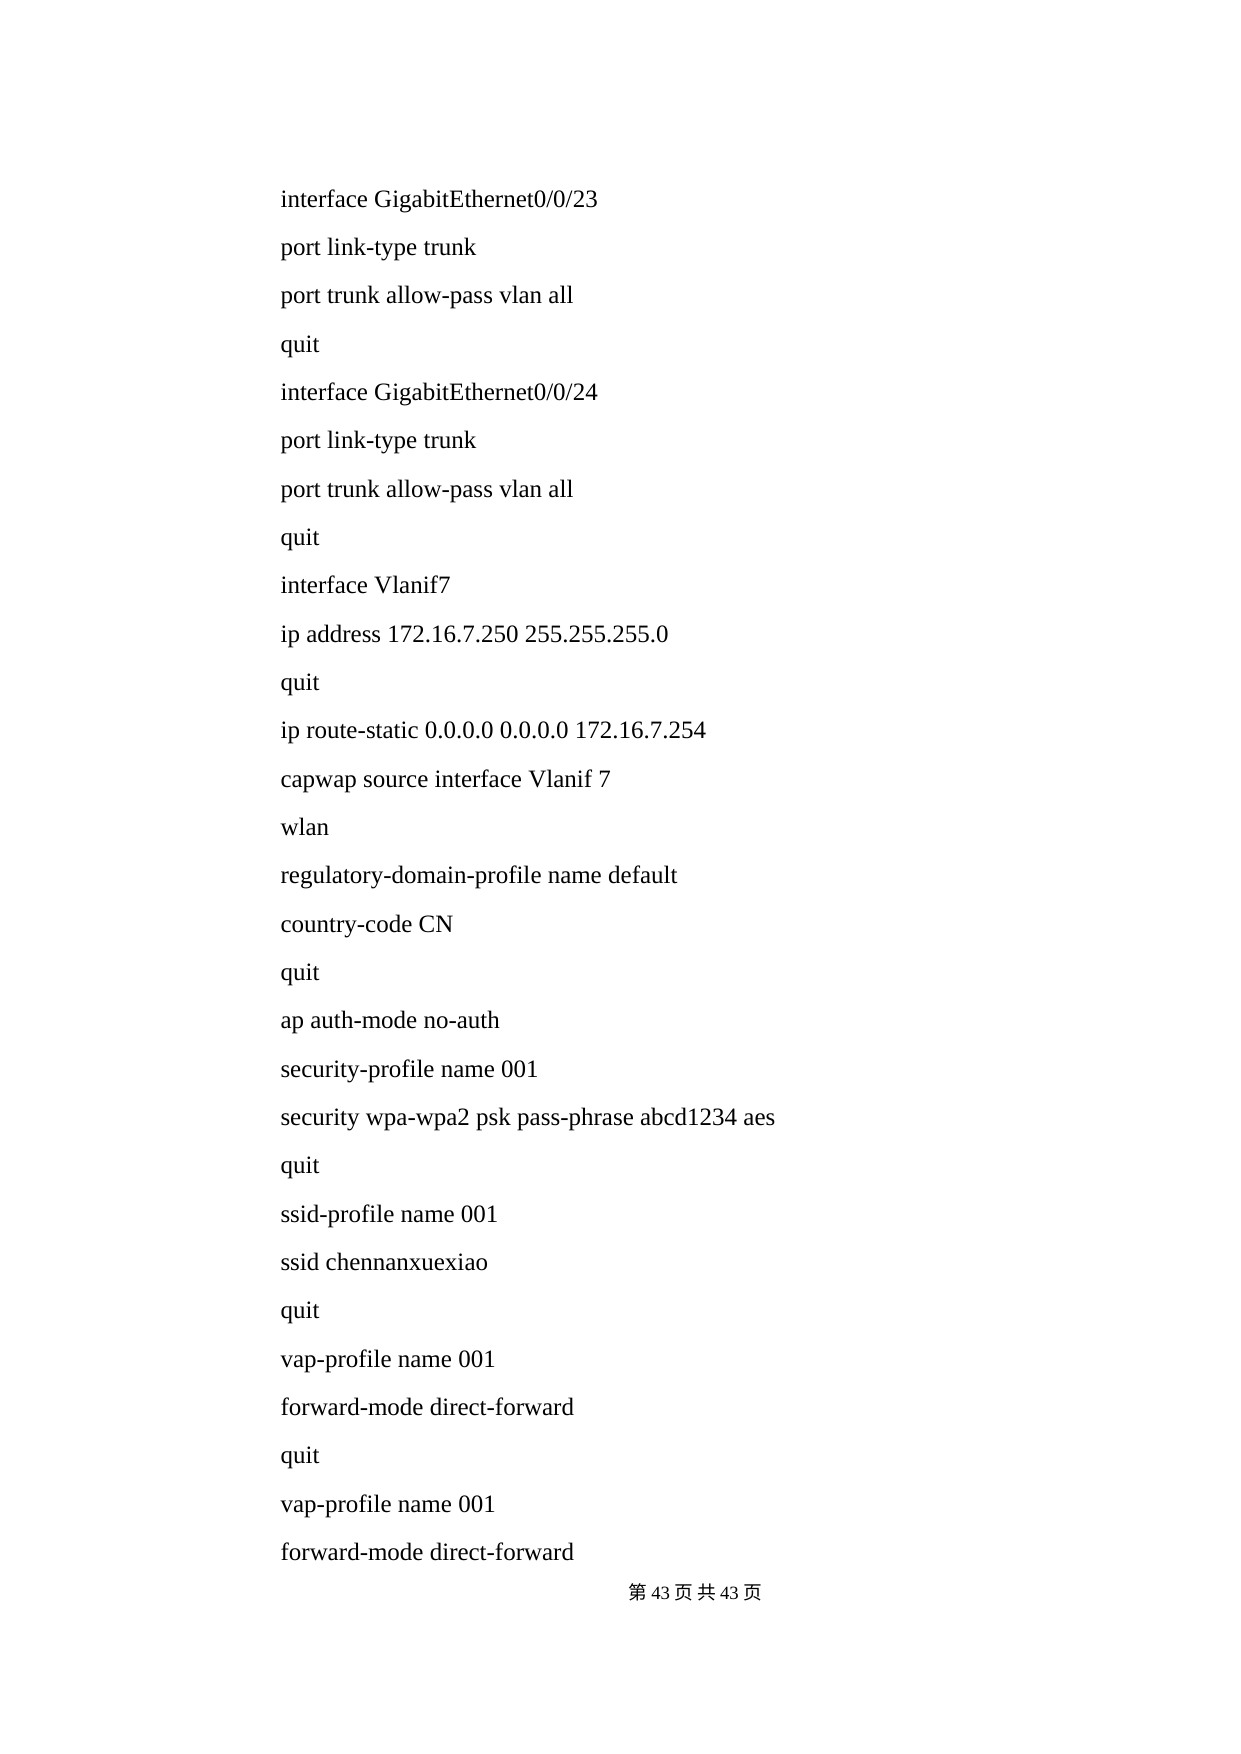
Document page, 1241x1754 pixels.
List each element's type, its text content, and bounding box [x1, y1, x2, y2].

text quit [230, 664, 1122, 698]
text quit [230, 1438, 1122, 1472]
text ssid-profile name 001 [230, 1196, 1122, 1230]
text forward-mode direct-forward [230, 1389, 1122, 1423]
text quit [230, 1293, 1122, 1327]
text quit [230, 954, 1122, 988]
text ap auth-mode no-auth [230, 1003, 1122, 1037]
text port trunk allow-pass vlan all [230, 471, 1122, 505]
text port link-type trunk [230, 423, 1122, 457]
text ip route-static 0.0.0.0 0.0.0.0 172.16.7.254 [230, 713, 1122, 747]
text quit [230, 519, 1122, 553]
text ssid chennanxuexiao [230, 1244, 1122, 1278]
text quit [230, 326, 1122, 360]
text security wpa-wpa2 psk pass-phrase abcd1234 aes [230, 1099, 1122, 1133]
text port link-type trunk [230, 229, 1122, 263]
text wlan [230, 809, 1122, 843]
text port trunk allow-pass vlan all [230, 278, 1122, 312]
text interface GigabitEthernet0/0/23 [230, 181, 1122, 215]
text regulatory-domain-profile name default [230, 858, 1122, 892]
text capwap source interface Vlanif 7 [230, 761, 1122, 795]
text ip address 172.16.7.250 255.255.255.0 [230, 616, 1122, 650]
text interface GigabitEthernet0/0/24 [230, 374, 1122, 408]
text interface Vlanif7 [230, 568, 1122, 602]
text country-code CN [230, 906, 1122, 940]
text vap-profile name 001 [230, 1341, 1122, 1375]
text quit [230, 1148, 1122, 1182]
text security-profile name 001 [230, 1051, 1122, 1085]
text vap-profile name 001 [230, 1486, 1122, 1520]
text forward-mode direct-forward [230, 1534, 1122, 1568]
